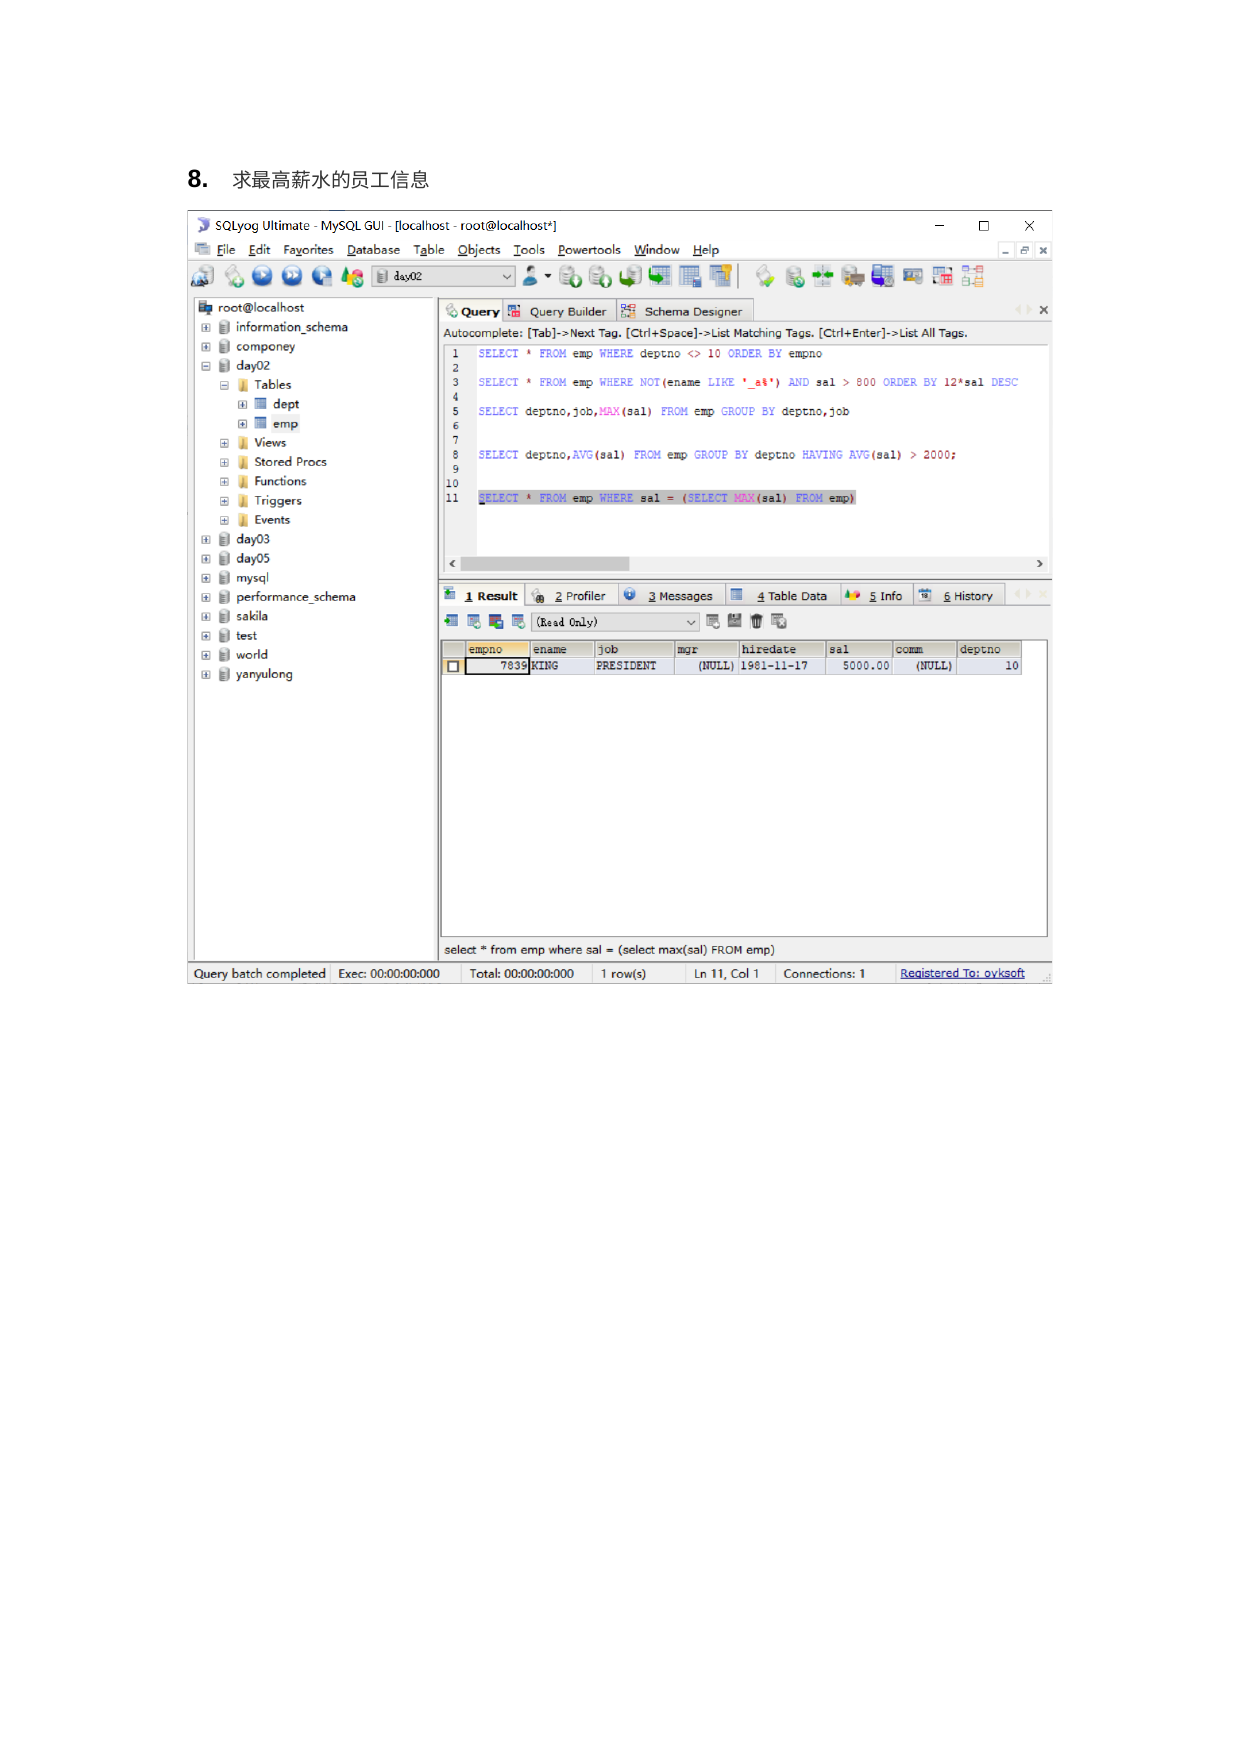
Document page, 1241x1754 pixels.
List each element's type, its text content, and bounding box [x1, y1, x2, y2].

picture [187, 210, 1053, 984]
subtitle 求最高薪水的员工信息 [187, 162, 1053, 194]
